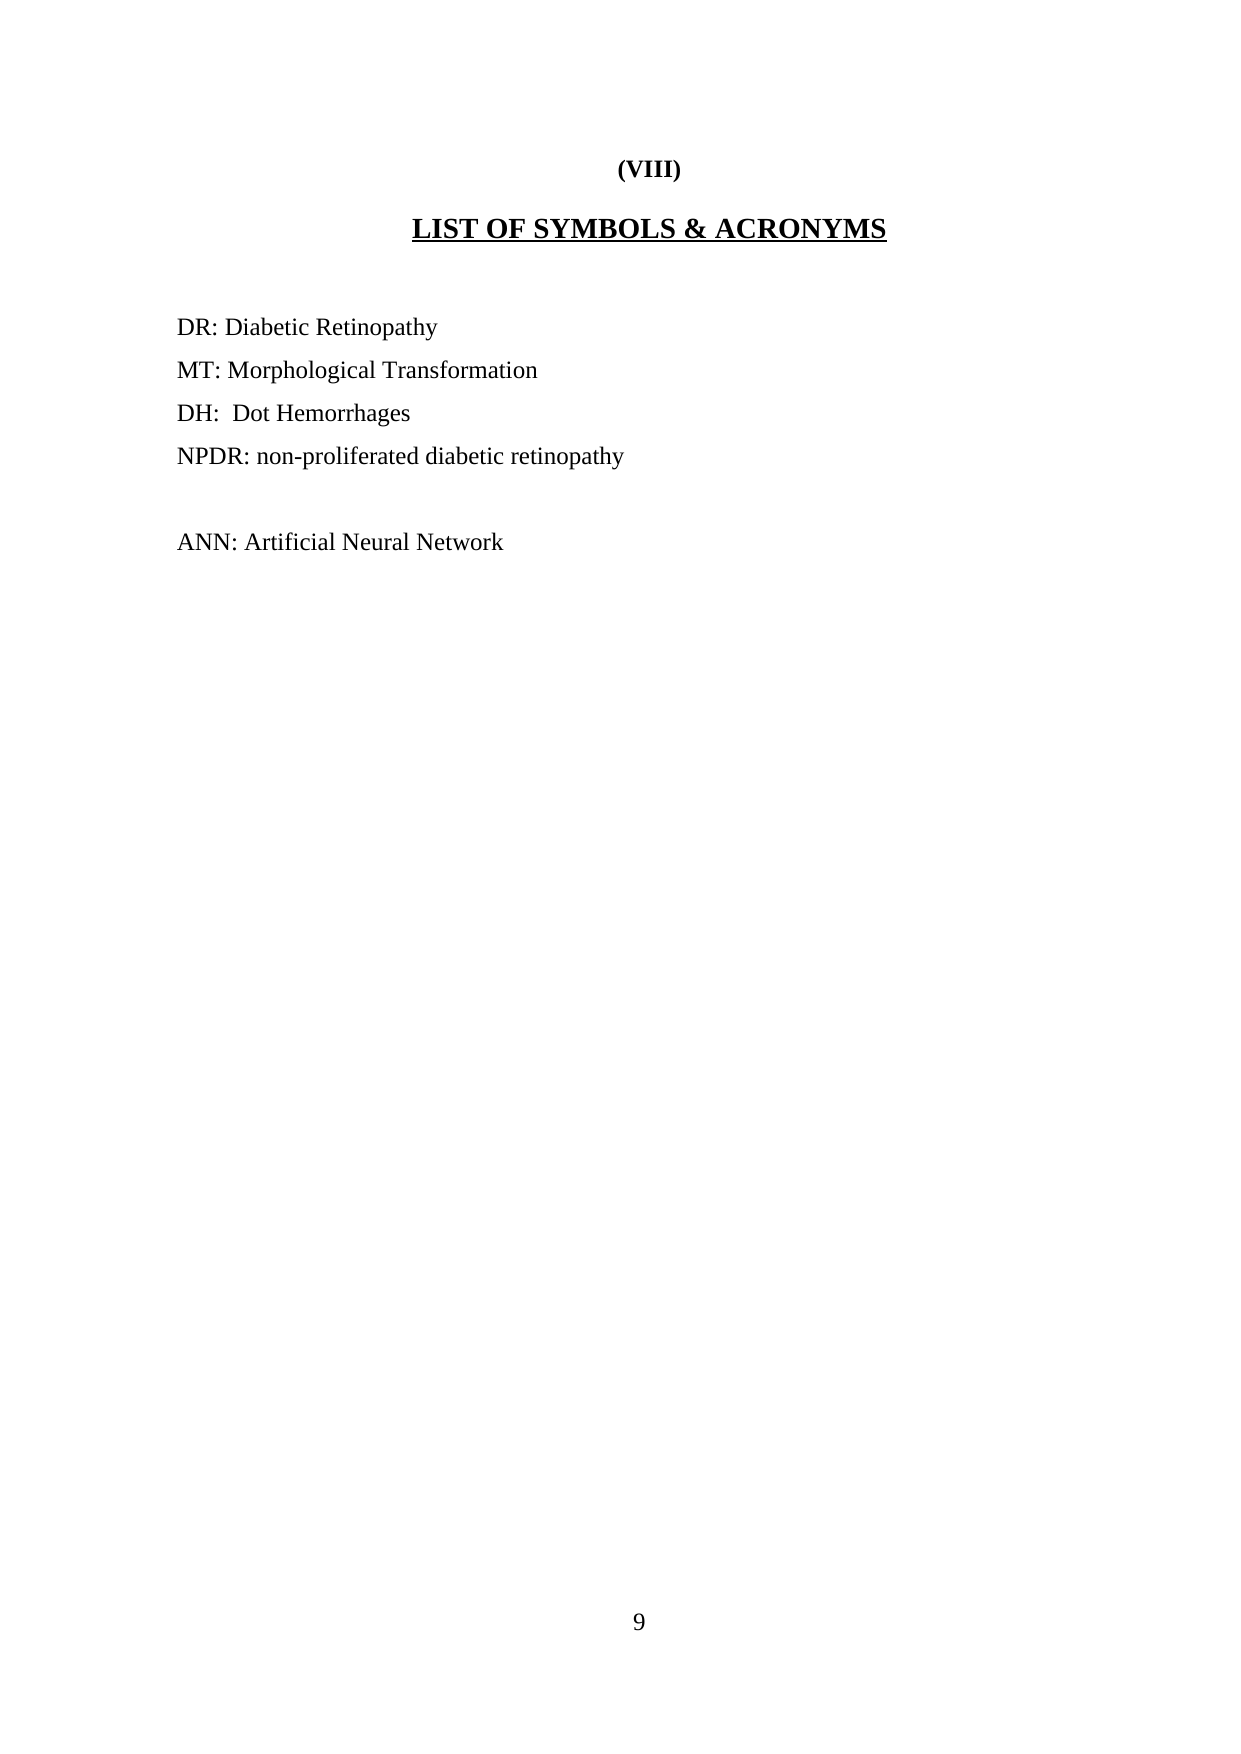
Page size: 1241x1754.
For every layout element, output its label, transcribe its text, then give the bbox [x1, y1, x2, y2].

text ANN: Artificial Neural Network [177, 527, 1122, 556]
text DH: Dot Hemorrhages [177, 398, 1122, 427]
text NPDR: non-proliferated diabetic retinopathy [177, 441, 1122, 470]
text (VIII) [177, 154, 1122, 182]
text DR: Diabetic Retinopathy [177, 312, 1122, 341]
text LIST OF SYMBOLS & ACRONYMS [177, 211, 1122, 245]
text MT: Morphological Transformation [177, 355, 1122, 384]
